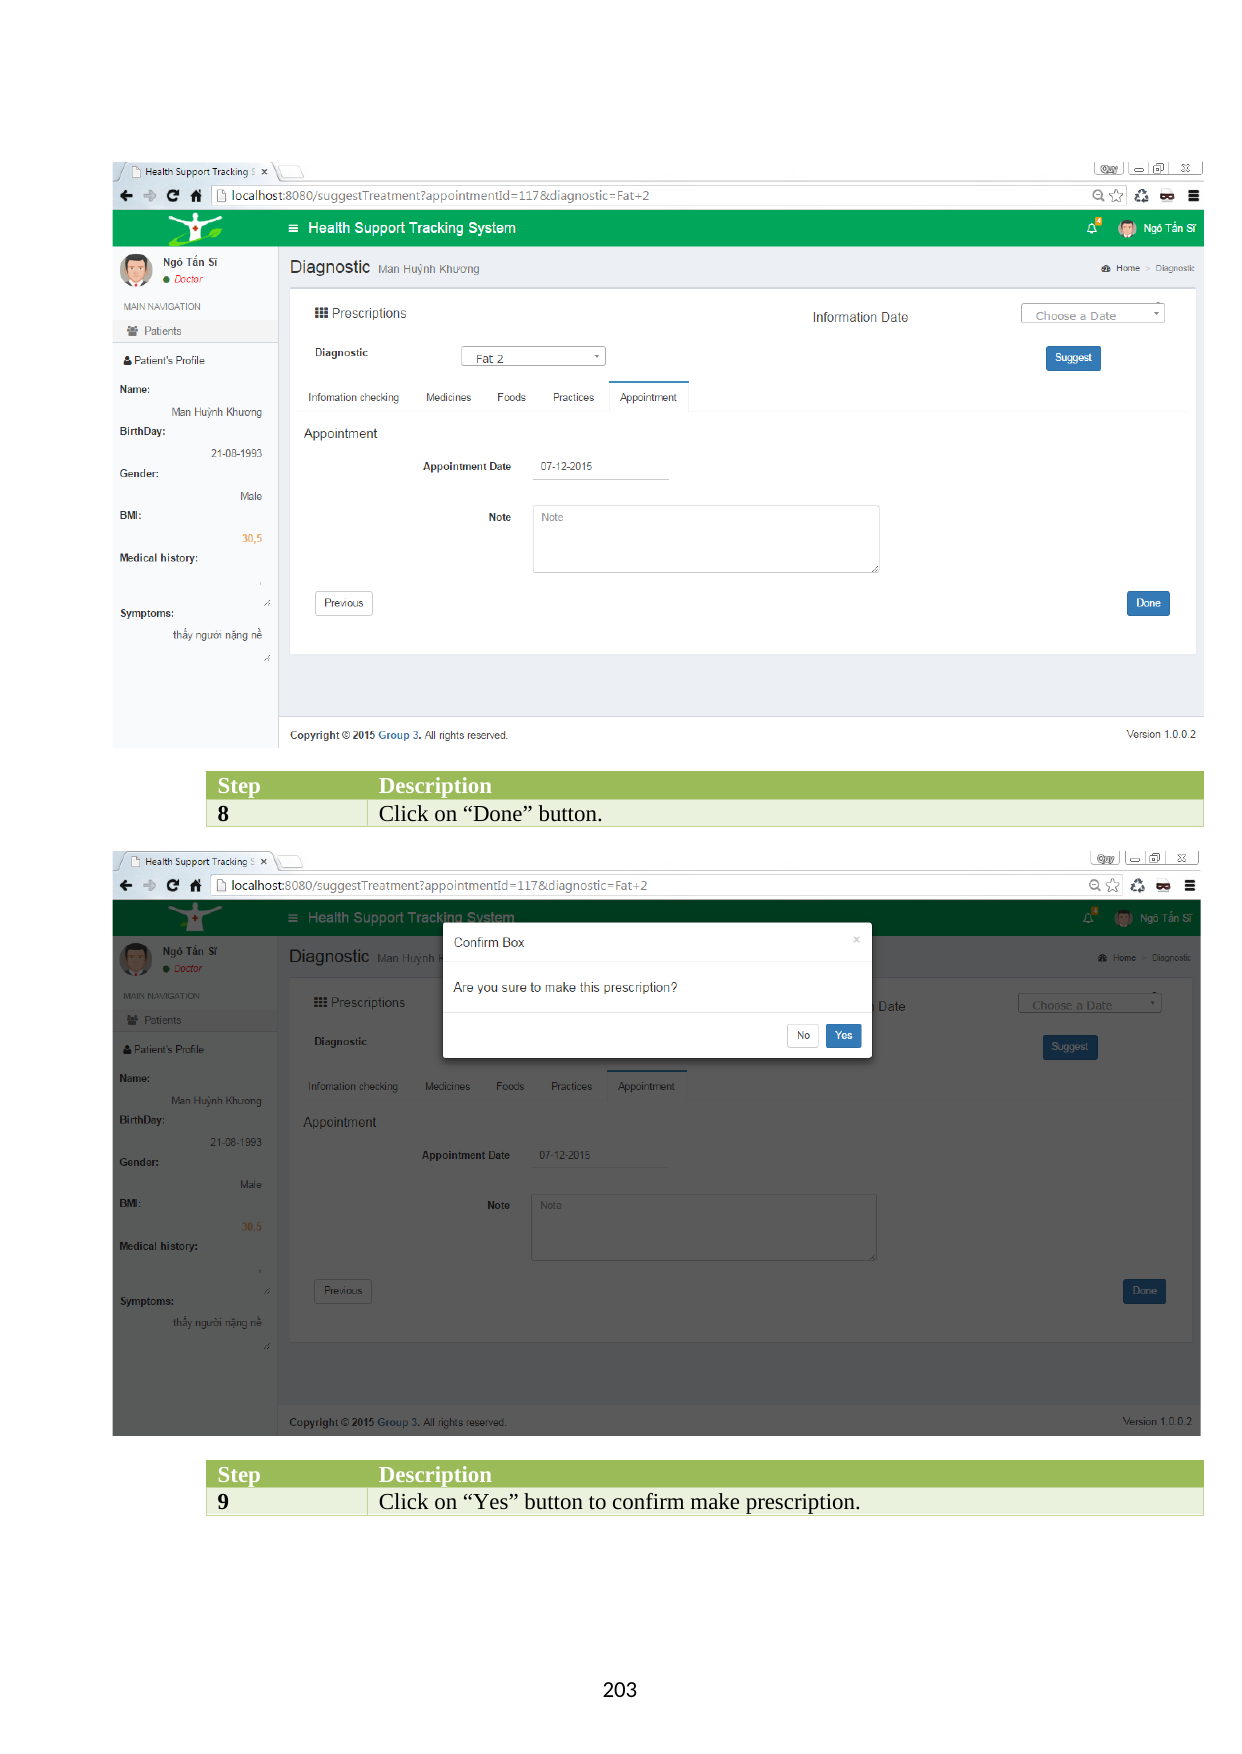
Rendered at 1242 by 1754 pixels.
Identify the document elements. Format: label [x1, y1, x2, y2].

picture [112, 851, 1201, 1436]
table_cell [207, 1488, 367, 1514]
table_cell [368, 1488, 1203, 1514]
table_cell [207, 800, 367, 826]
picture [112, 162, 1204, 748]
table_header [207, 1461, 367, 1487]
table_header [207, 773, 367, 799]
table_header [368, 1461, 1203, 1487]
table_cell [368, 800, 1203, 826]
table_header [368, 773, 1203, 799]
